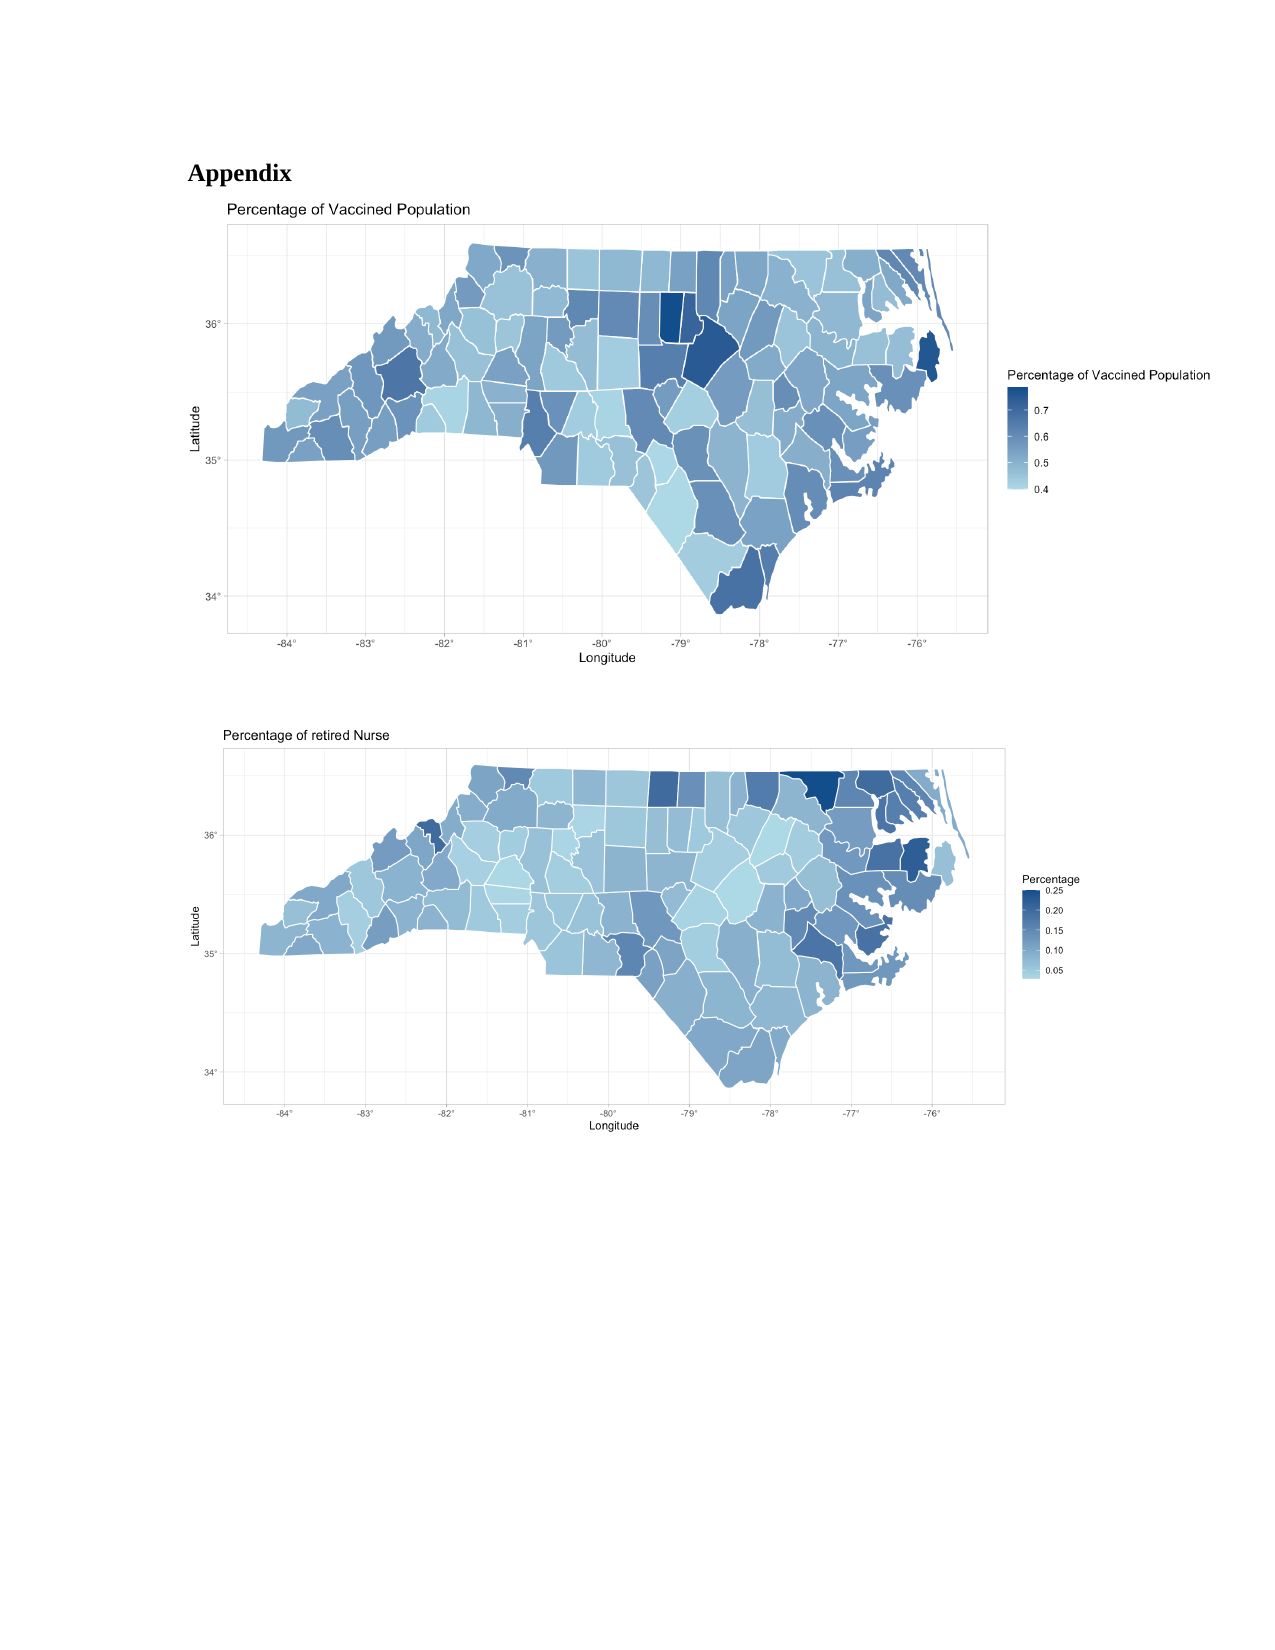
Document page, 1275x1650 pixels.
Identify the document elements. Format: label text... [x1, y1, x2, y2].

picture [187, 194, 1222, 680]
text Appendix [187, 150, 1087, 194]
picture [187, 722, 1088, 1141]
